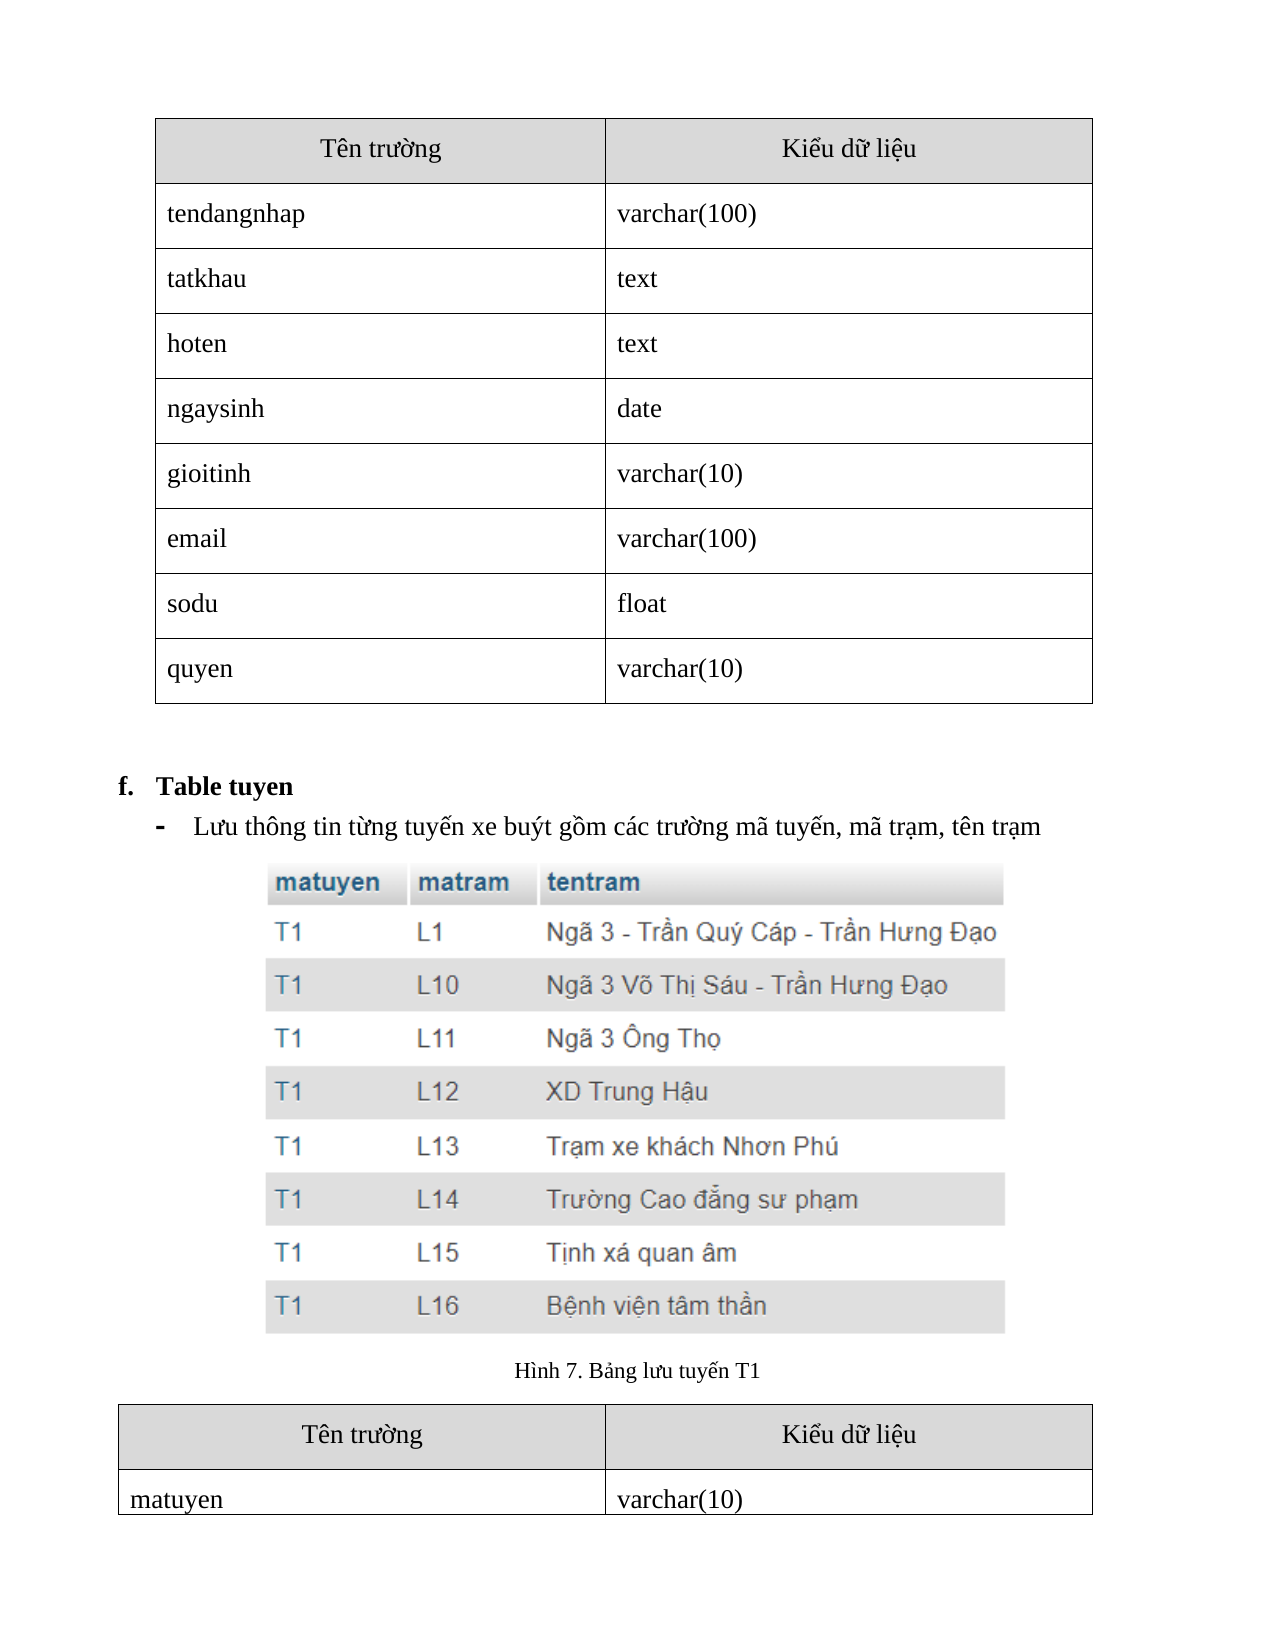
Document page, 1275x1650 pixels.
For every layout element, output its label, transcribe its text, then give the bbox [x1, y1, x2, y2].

table_header Tên trường [156, 119, 605, 183]
table_cell ngaysinh [156, 379, 605, 443]
table_header Kiểu dữ liệu [606, 119, 1092, 183]
table_cell tatkhau [156, 249, 605, 313]
table_cell varchar(100) [606, 184, 1092, 248]
table_cell matuyen [119, 1470, 605, 1514]
picture [265, 863, 1010, 1337]
table_cell quyen [156, 639, 605, 703]
table_cell float [606, 574, 1092, 638]
table_cell email [156, 509, 605, 573]
list Table tuyen [118, 769, 1157, 801]
table_cell text [606, 314, 1092, 378]
table_cell varchar(100) [606, 509, 1092, 573]
text Hình 7. Bảng lưu tuyến T1 [118, 1357, 1157, 1384]
table_cell hoten [156, 314, 605, 378]
table_cell varchar(10) [606, 1470, 1092, 1514]
table_cell sodu [156, 574, 605, 638]
list Lưu thông tin từng tuyến xe buýt gồm các trường mã tuyến, mã trạm, tên trạm [156, 810, 1157, 841]
table_header Tên trường [119, 1405, 605, 1469]
table_header Kiểu dữ liệu [606, 1405, 1092, 1469]
table_cell varchar(10) [606, 444, 1092, 508]
table_cell tendangnhap [156, 184, 605, 248]
table_cell gioitinh [156, 444, 605, 508]
table_cell text [606, 249, 1092, 313]
table_cell varchar(10) [606, 639, 1092, 703]
table_cell date [606, 379, 1092, 443]
